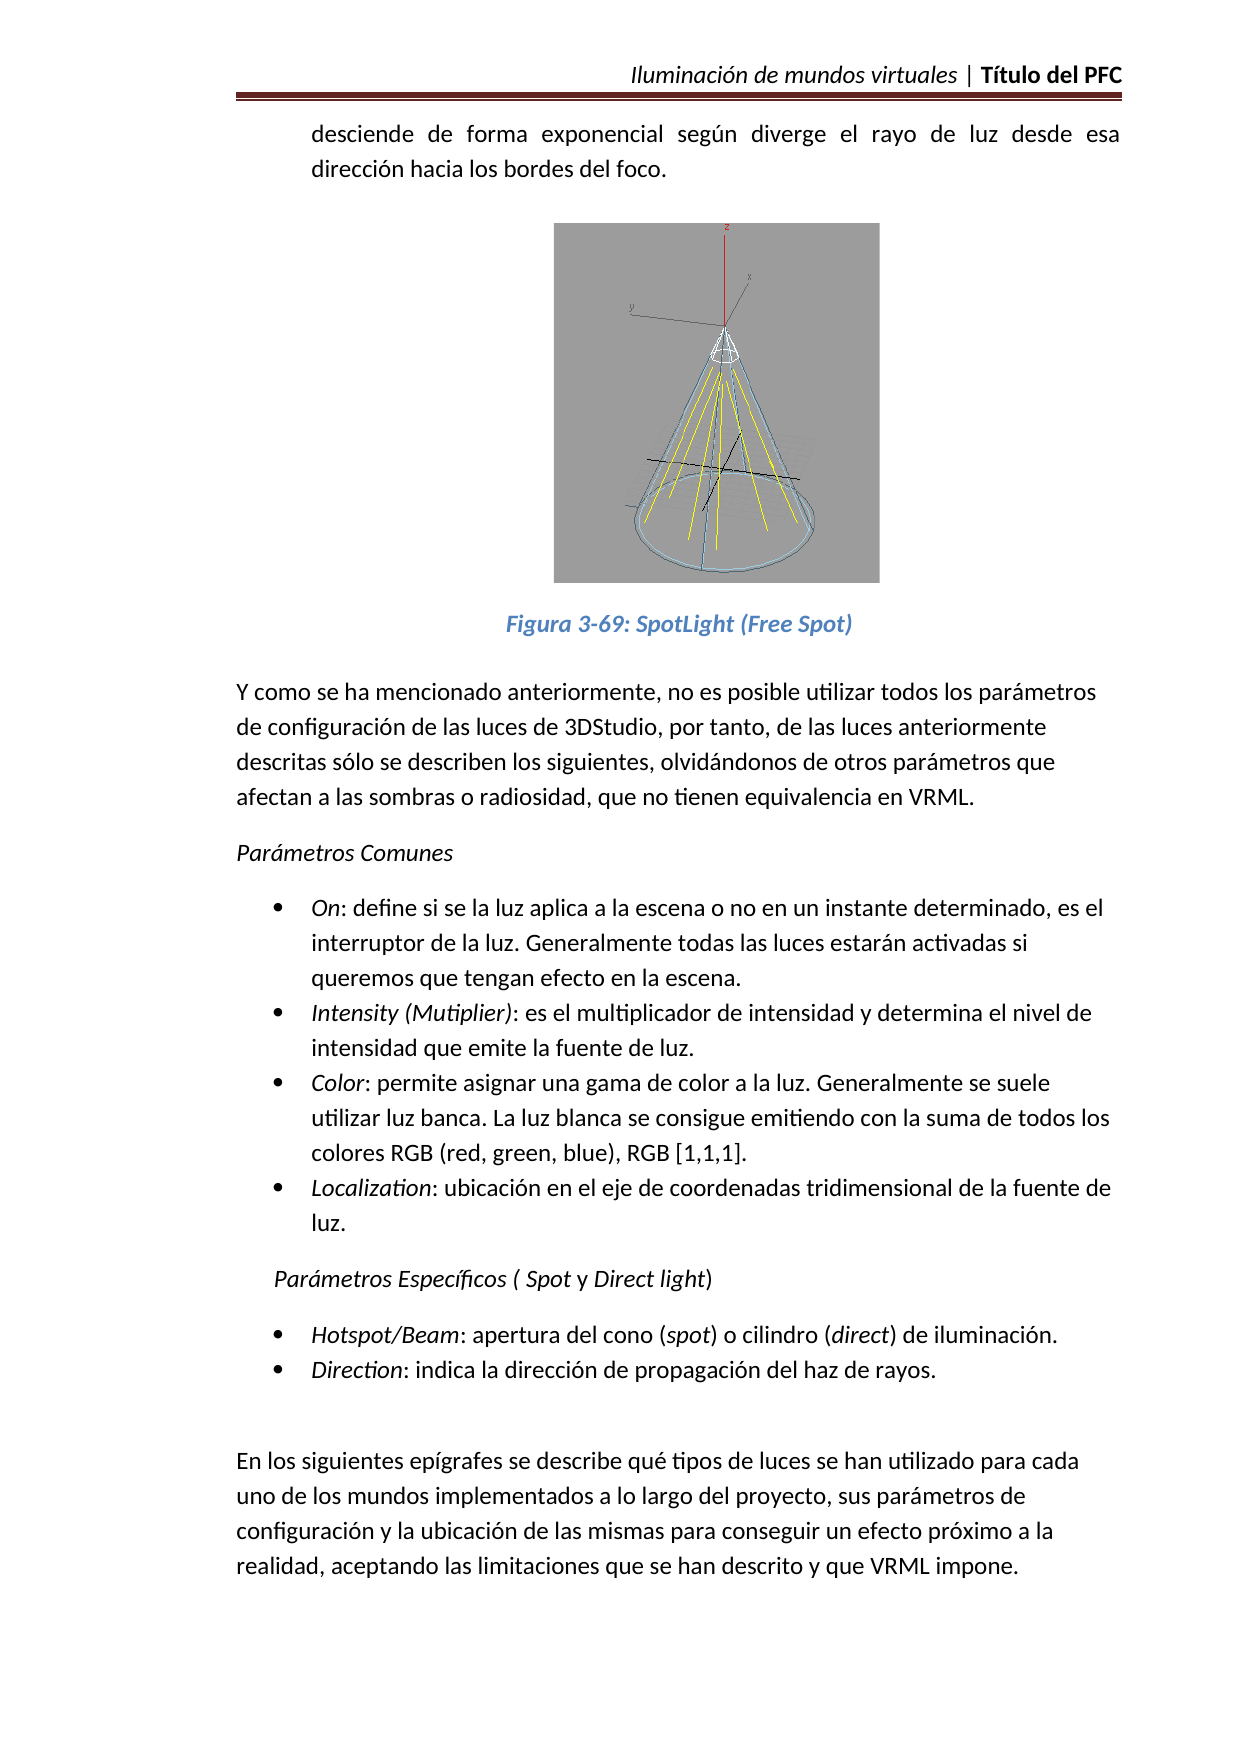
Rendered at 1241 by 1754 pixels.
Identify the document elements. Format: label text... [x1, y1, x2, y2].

list Hotspot/Beam: apertura del cono (spot) o cilindro (direct) de iluminación. [274, 1319, 1122, 1350]
text Parámetros Específicos ( Spot y Direct light) [274, 1263, 1122, 1294]
list Direction: indica la dirección de propagación del haz de rayos. [274, 1354, 1122, 1385]
list Color: permite asignar una gama de color a la luz. Generalmente se suele utilizar luz banca. La luz blanca se consigue emitiendo con la suma de todos los colores RGB (red, green, blue), RGB [1,1,1]. [274, 1067, 1122, 1168]
picture [553, 223, 880, 583]
text Y como se ha mencionado anteriormente, no es posible utilizar todos los parámetros de configuración de las luces de 3DStudio, por tanto, de las luces anteriormente descritas sólo se describen los siguientes, olvidándonos de otros parámetros que afectan a las sombras o radiosidad, que no tienen equivalencia en VRML. [236, 676, 1122, 811]
text En los siguientes epígrafes se describe qué tipos de luces se han utilizado para cada uno de los mundos implementados a lo largo del proyecto, sus parámetros de configuración y la ubicación de las mismas para conseguir un efecto próximo a la realidad, aceptando las limitaciones que se han descrito y que VRML impone. [236, 1445, 1122, 1581]
list Intensity (Mutiplier): es el multiplicador de intensidad y determina el nivel de intensidad que emite la fuente de luz. [274, 997, 1122, 1063]
list Localization: ubicación en el eje de coordenadas tridimensional de la fuente de luz. [274, 1172, 1122, 1238]
text Parámetros Comunes [236, 837, 1122, 867]
list On: define si se la luz aplica a la escena o no en un instante determinado, es el interruptor de la luz. Generalmente todas las luces estarán activadas si queremos que tengan efecto en la escena. [274, 892, 1122, 993]
